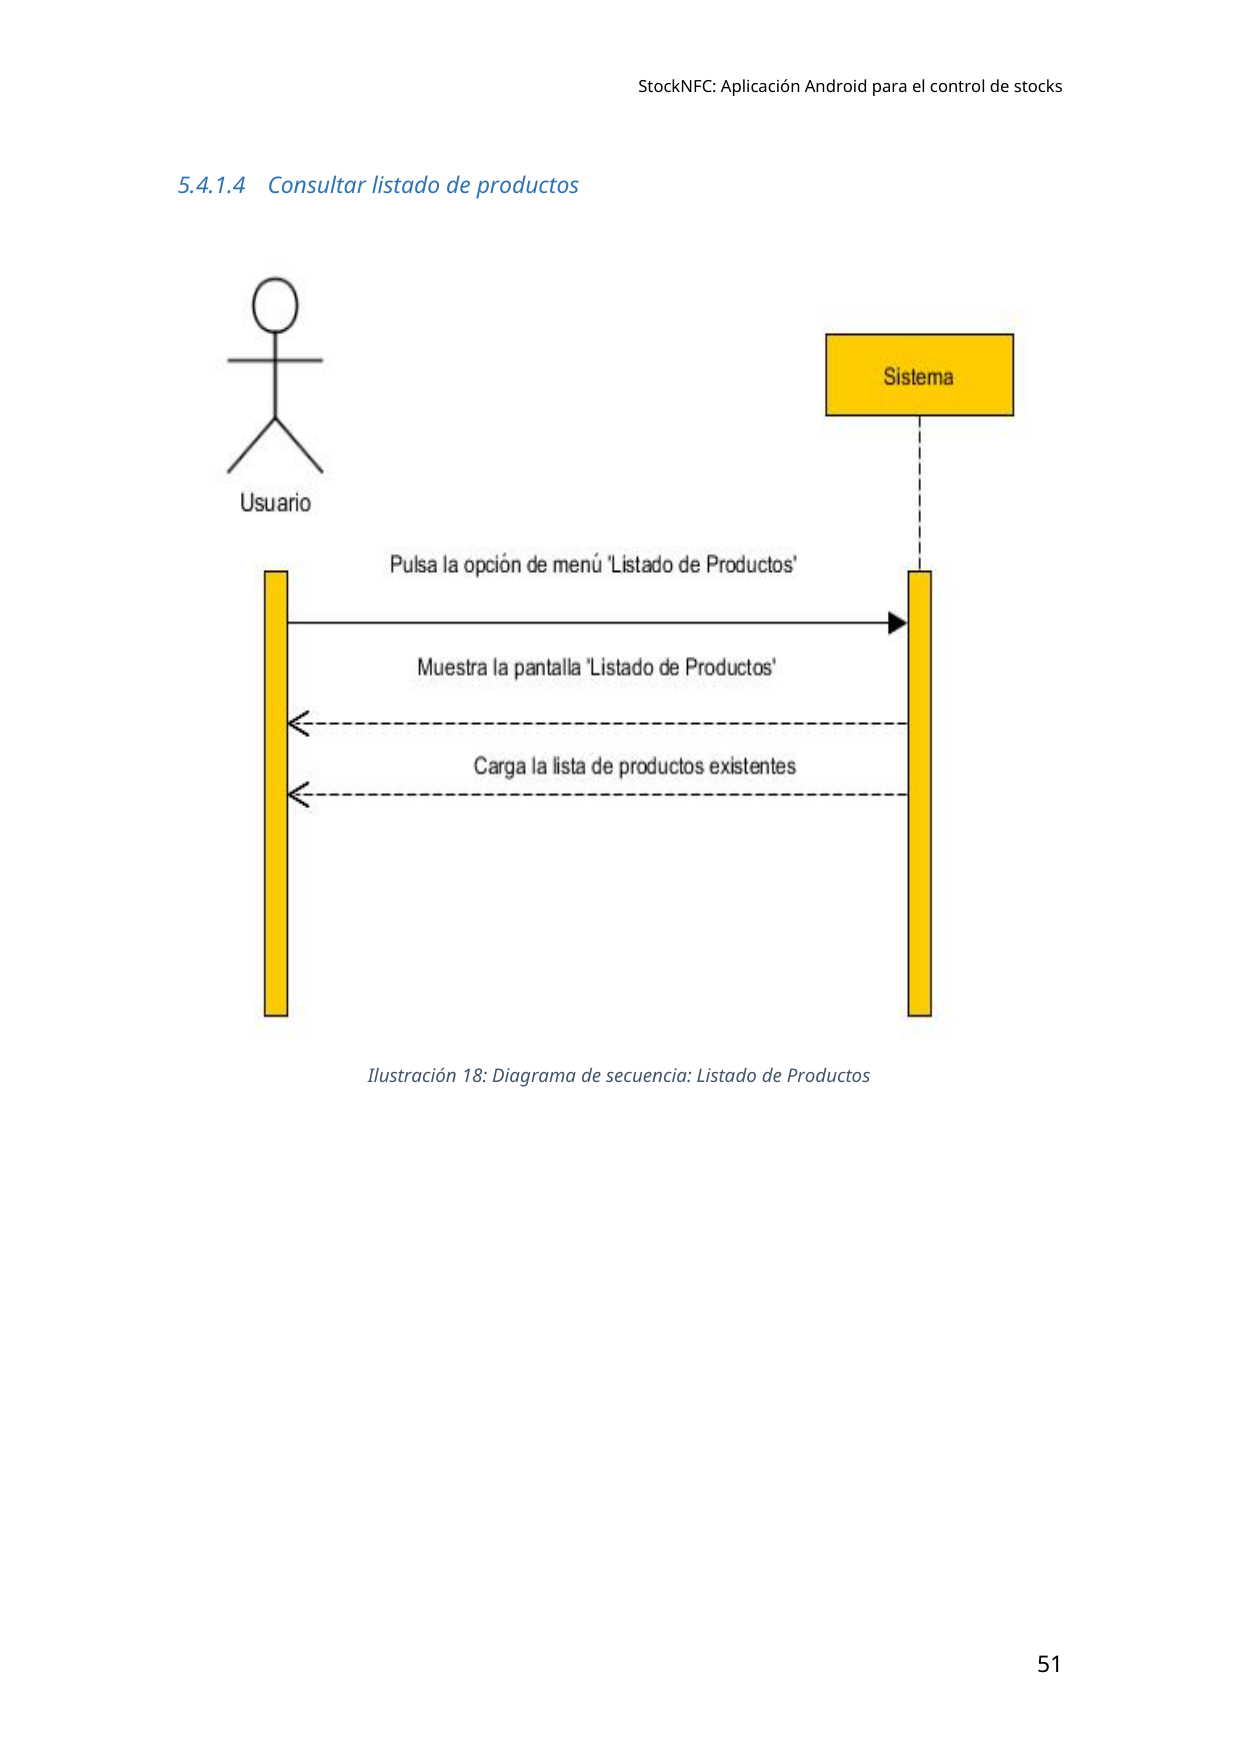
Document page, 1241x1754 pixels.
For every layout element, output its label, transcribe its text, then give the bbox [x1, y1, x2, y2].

picture [203, 247, 1037, 1047]
subtitle Consultar listado de productos [177, 168, 1063, 200]
